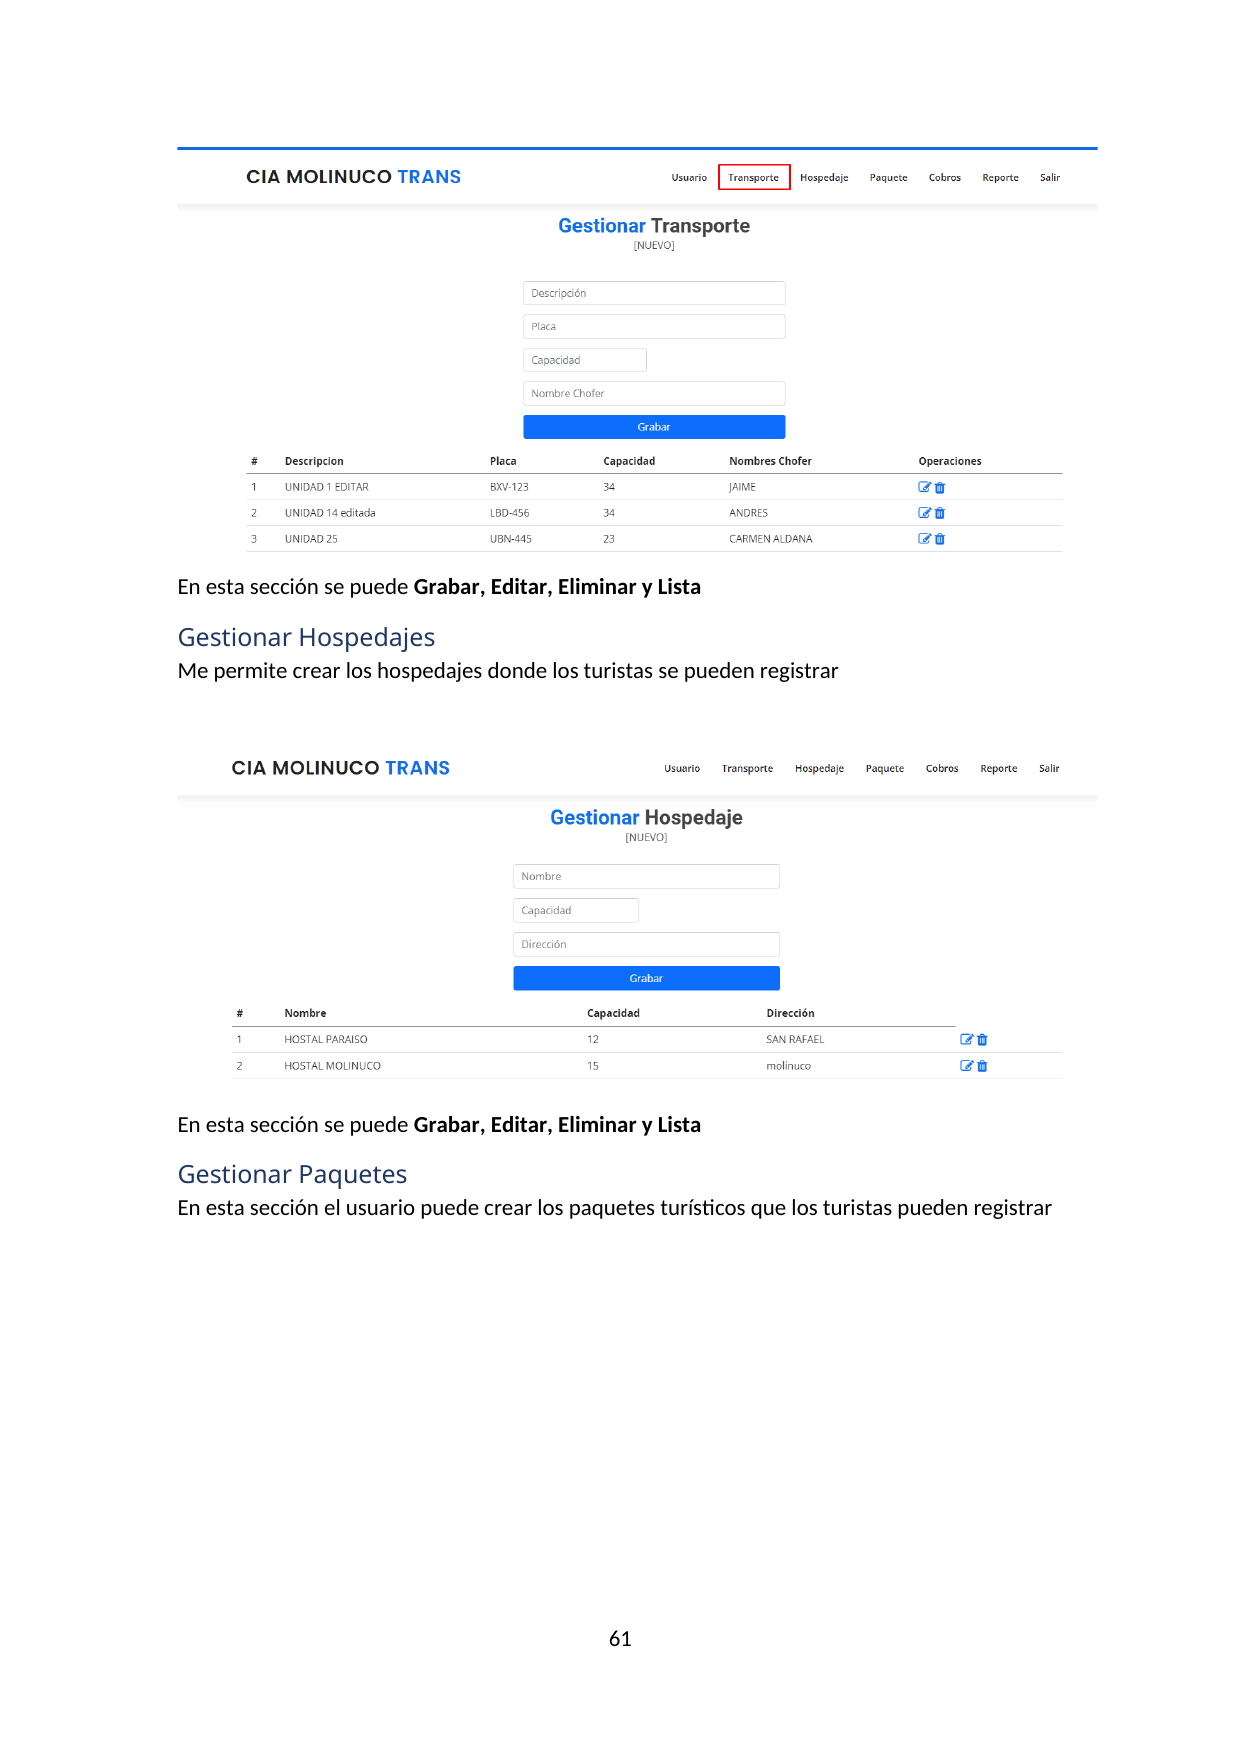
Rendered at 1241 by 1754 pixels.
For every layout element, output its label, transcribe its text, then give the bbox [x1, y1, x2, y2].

subtitle Gestionar Hospedajes [177, 619, 1063, 653]
text Me permite crear los hospedajes donde los turistas se pueden registrar [177, 656, 1063, 684]
text En esta sección se puede Grabar, Editar, Eliminar y Lista [177, 1110, 1063, 1138]
text En esta sección el usuario puede crear los paquetes turísticos que los turistas pueden registrar [177, 1193, 1063, 1221]
picture [177, 749, 1098, 1091]
subtitle Gestionar Paquetes [177, 1157, 1063, 1191]
picture [177, 147, 1098, 554]
text En esta sección se puede Grabar, Editar, Eliminar y Lista [177, 572, 1063, 600]
